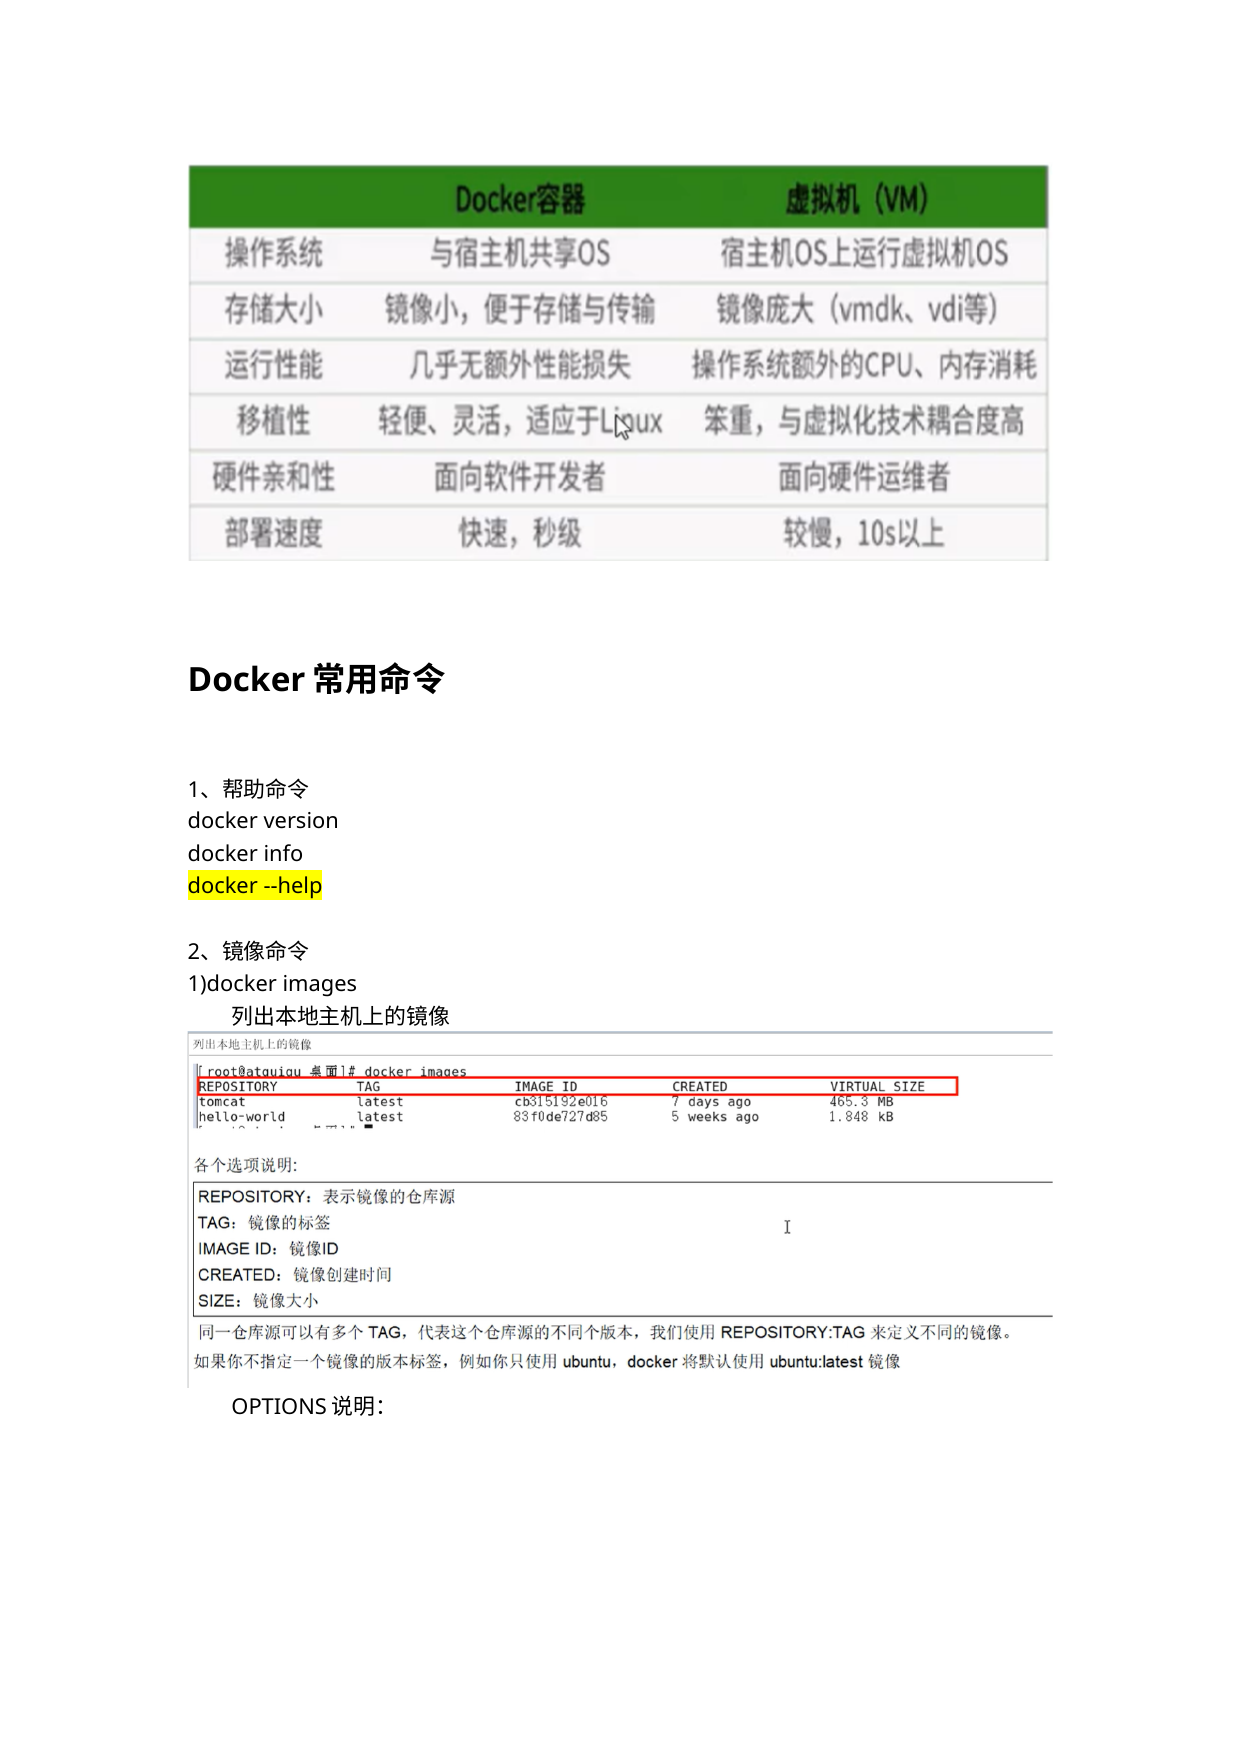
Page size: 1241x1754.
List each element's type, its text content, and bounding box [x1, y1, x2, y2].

text OPTIONS说明： [187, 1389, 1053, 1421]
picture [187, 1031, 1053, 1388]
text docker info [187, 836, 1053, 869]
subtitle Docker常用命令 [187, 644, 1053, 709]
text 1)docker images [187, 966, 1053, 999]
text 列出本地主机上的镜像 [187, 999, 1053, 1031]
text docker version [187, 804, 1053, 836]
text 1、帮助命令 [187, 771, 1053, 804]
text docker --help [187, 869, 1053, 901]
text 2、镜像命令 [187, 934, 1053, 966]
picture [187, 162, 1053, 561]
